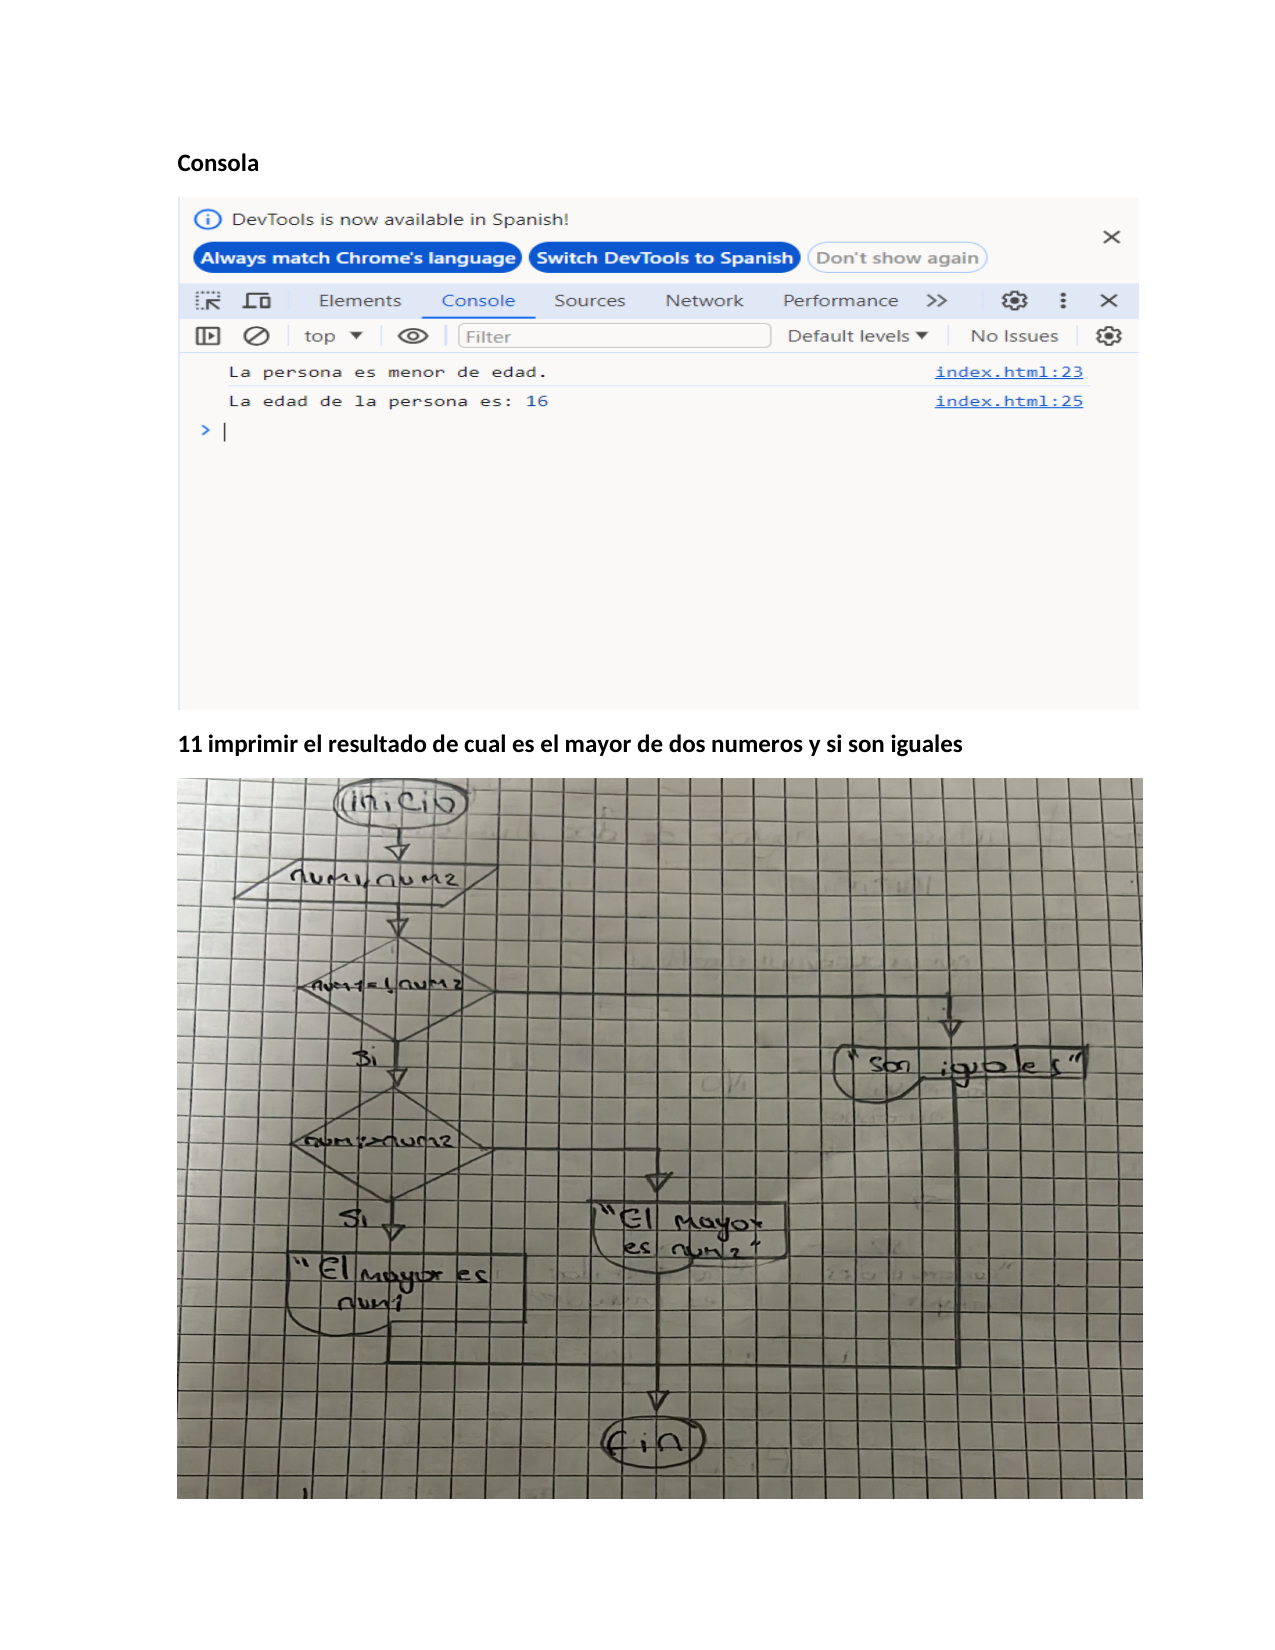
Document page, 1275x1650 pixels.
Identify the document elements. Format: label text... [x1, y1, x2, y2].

text Consola [177, 148, 1098, 178]
text 11 imprimir el resultado de cual es el mayor de dos numeros y si son iguales [177, 729, 1098, 759]
picture [177, 197, 1139, 710]
picture [177, 778, 1143, 1499]
